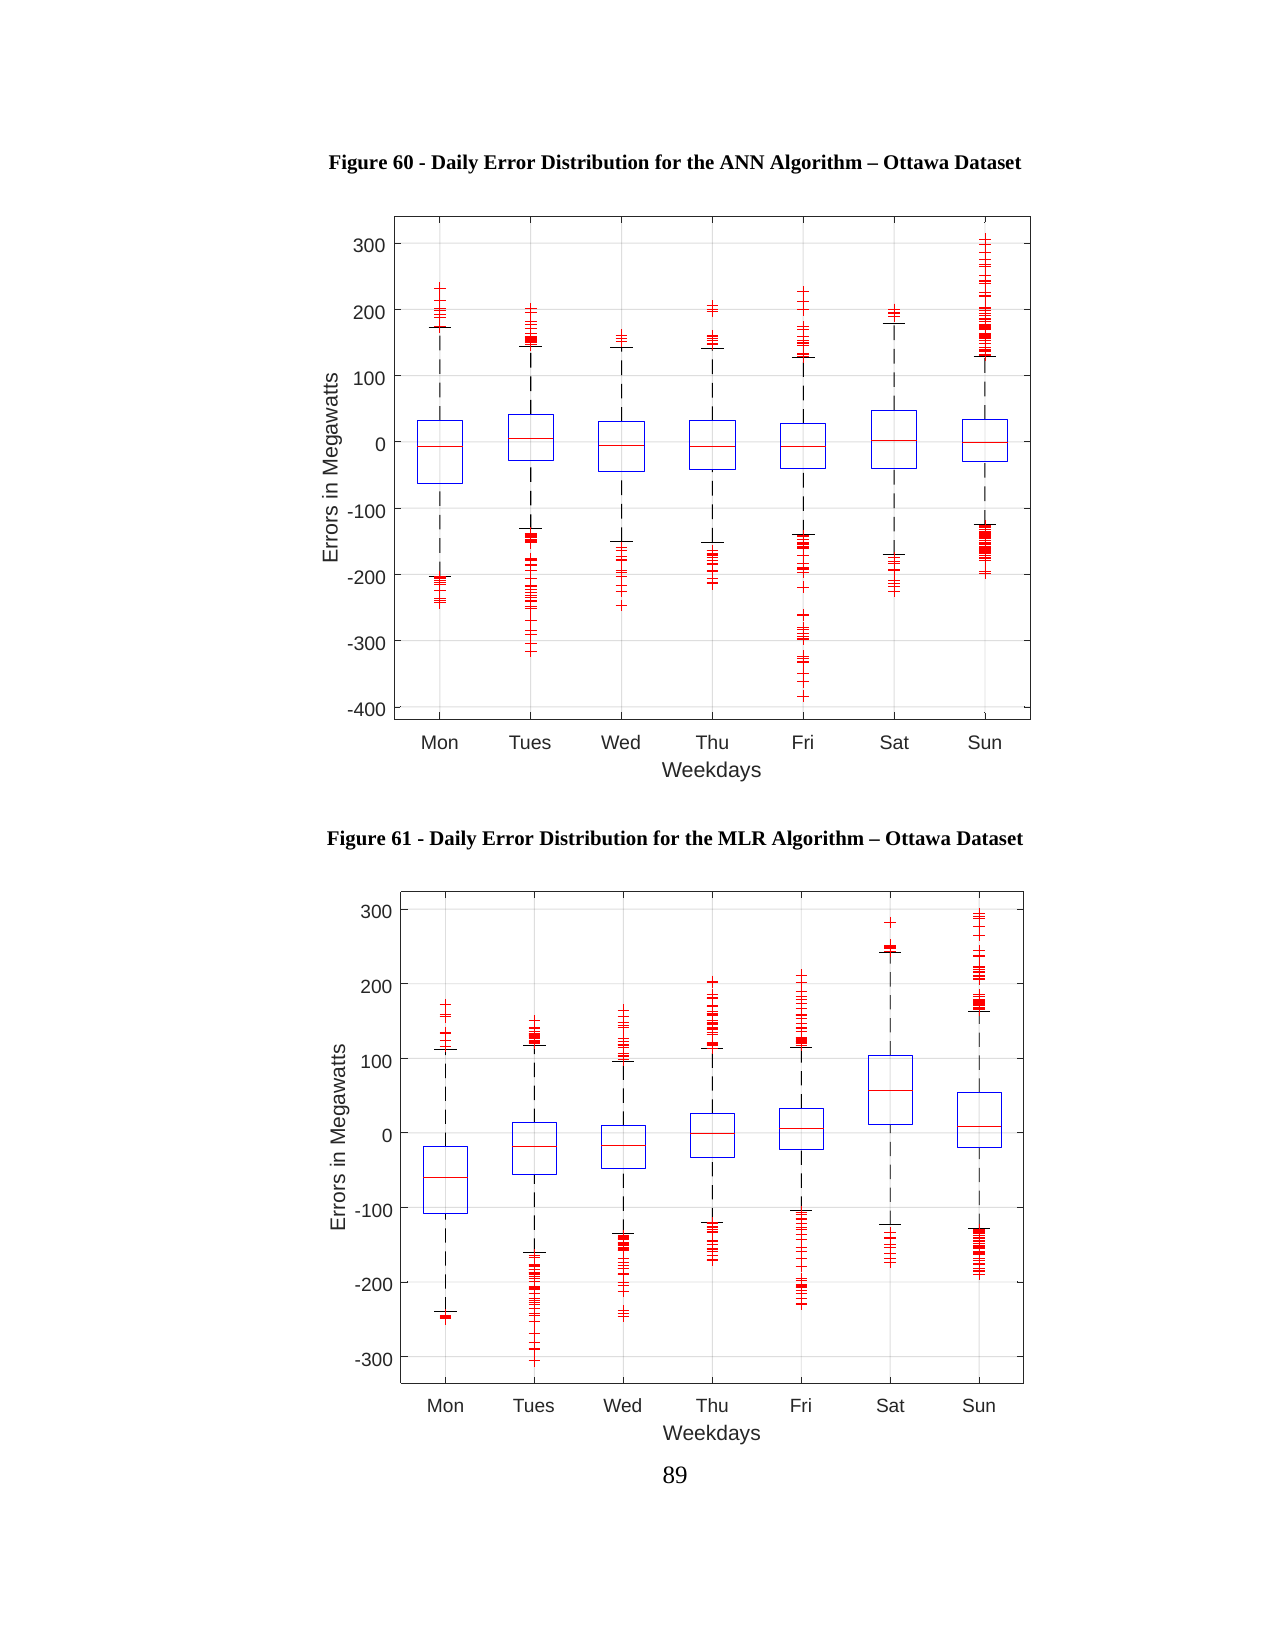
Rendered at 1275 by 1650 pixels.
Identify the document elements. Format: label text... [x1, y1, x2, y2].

text Figure 60 - Daily Error Distribution for the ANN Algorithm – Ottawa Dataset [225, 150, 1125, 174]
text Figure 61 - Daily Error Distribution for the MLR Algorithm – Ottawa Dataset [225, 826, 1125, 850]
